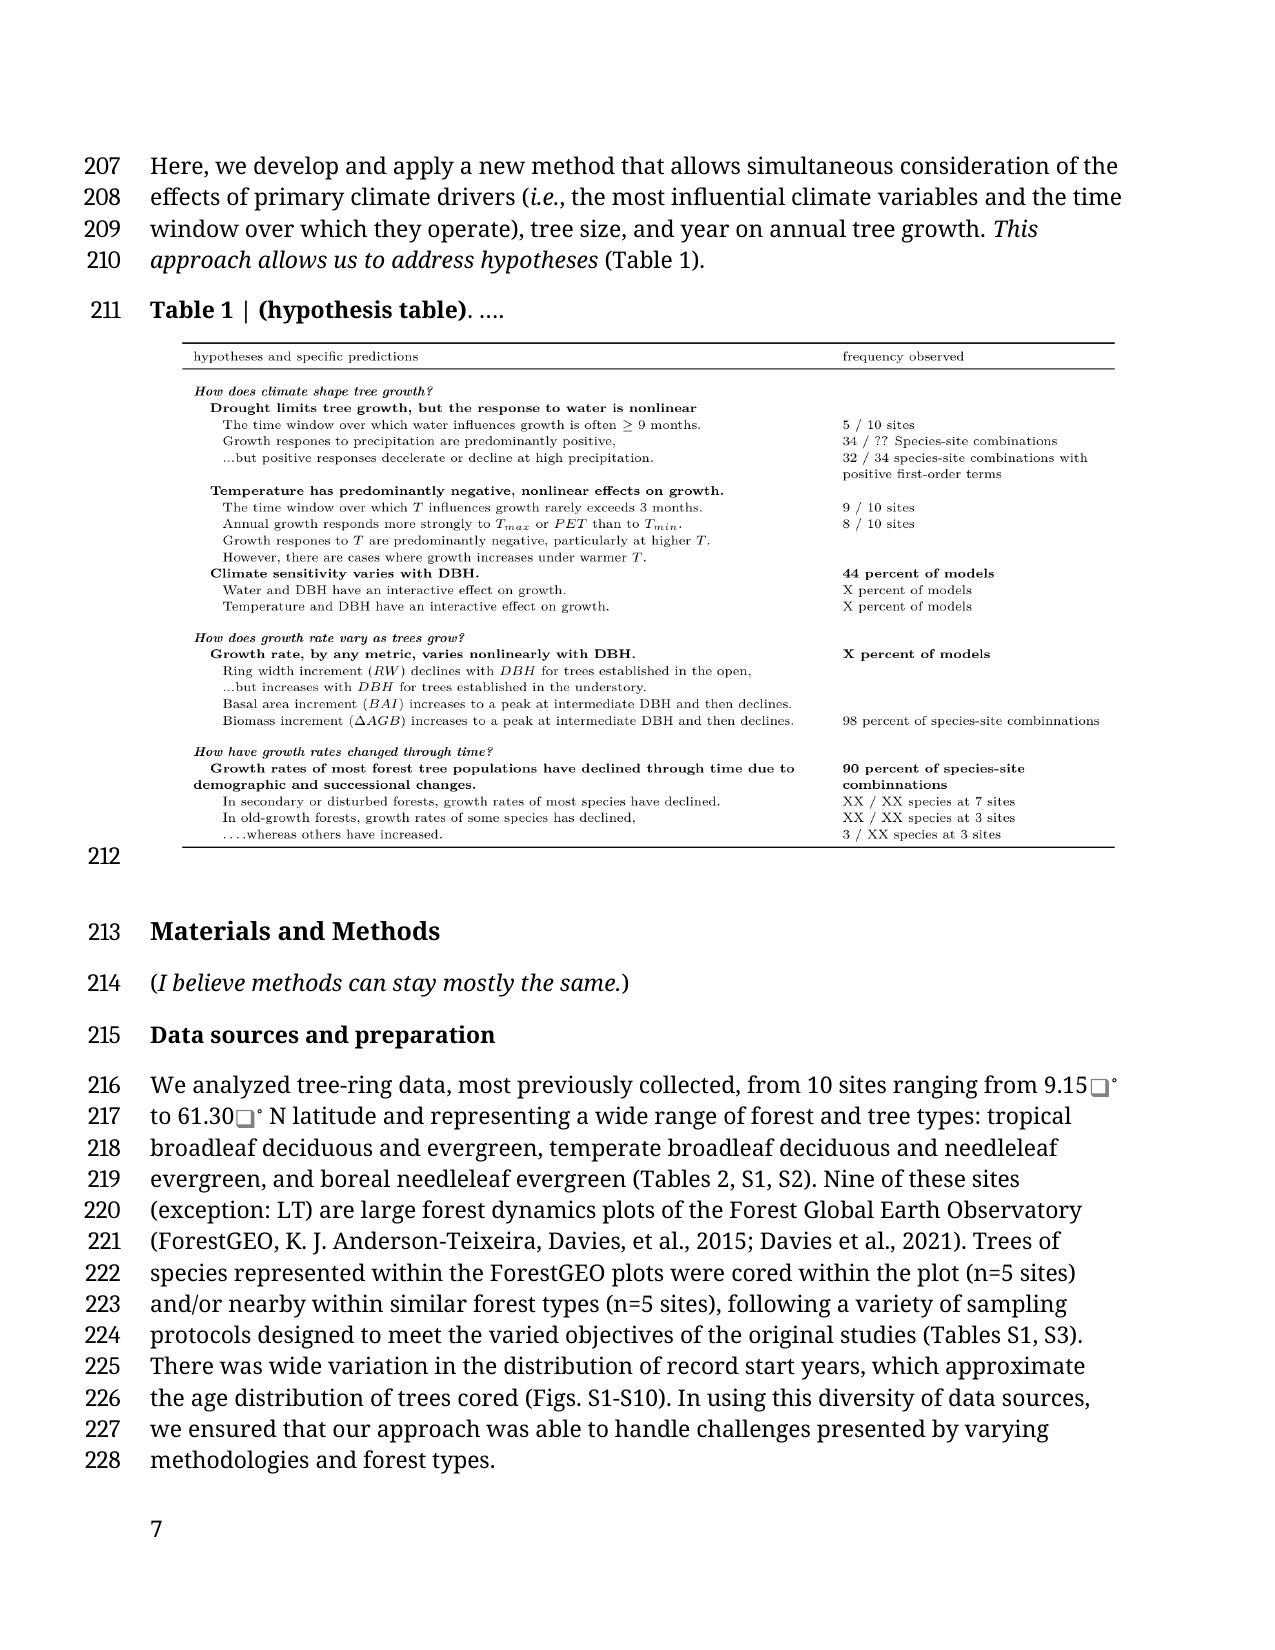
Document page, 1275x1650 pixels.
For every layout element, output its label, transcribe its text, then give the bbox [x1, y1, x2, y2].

subtitle Data sources and preparation [150, 1019, 1125, 1050]
text Here, we develop and apply a new method that allows simultaneous consideration of the effects of primary climate drivers (i.e., the most influential climate variables and the time window over which they operate), tree size, and year on annual tree growth. This approach allows us to address hypotheses (Table 1). [150, 150, 1125, 275]
text We analyzed tree-ring data, most previously collected, from 10 sites ranging from 9.15 to 61.30 N latitude and representing a wide range of forest and tree types: tropical broadleaf deciduous and evergreen, temperate broadleaf deciduous and needleleaf evergreen, and boreal needleleaf evergreen (Tables 2, S1, S2). Nine of these sites (exception: LT) are large forest dynamics plots of the Forest Global Earth Observatory (ForestGEO, K. J. Anderson-Teixeira, Davies, et al., 2015; Davies et al., 2021). Trees of species represented within the ForestGEO plots were cored within the plot (n=5 sites) and/or nearby within similar forest types (n=5 sites), following a variety of sampling protocols designed to meet the varied objectives of the original studies (Tables S1, S3). There was wide variation in the distribution of record start years, which approximate the age distribution of trees cored (Figs. S1-S10). In using this diversity of data sources, we ensured that our approach was able to handle challenges presented by varying methodologies and forest types. [150, 1069, 1125, 1475]
picture [168, 325, 1144, 864]
subtitle Materials and Methods [150, 914, 1125, 948]
text (I believe methods can stay mostly the same.) [150, 967, 1125, 998]
